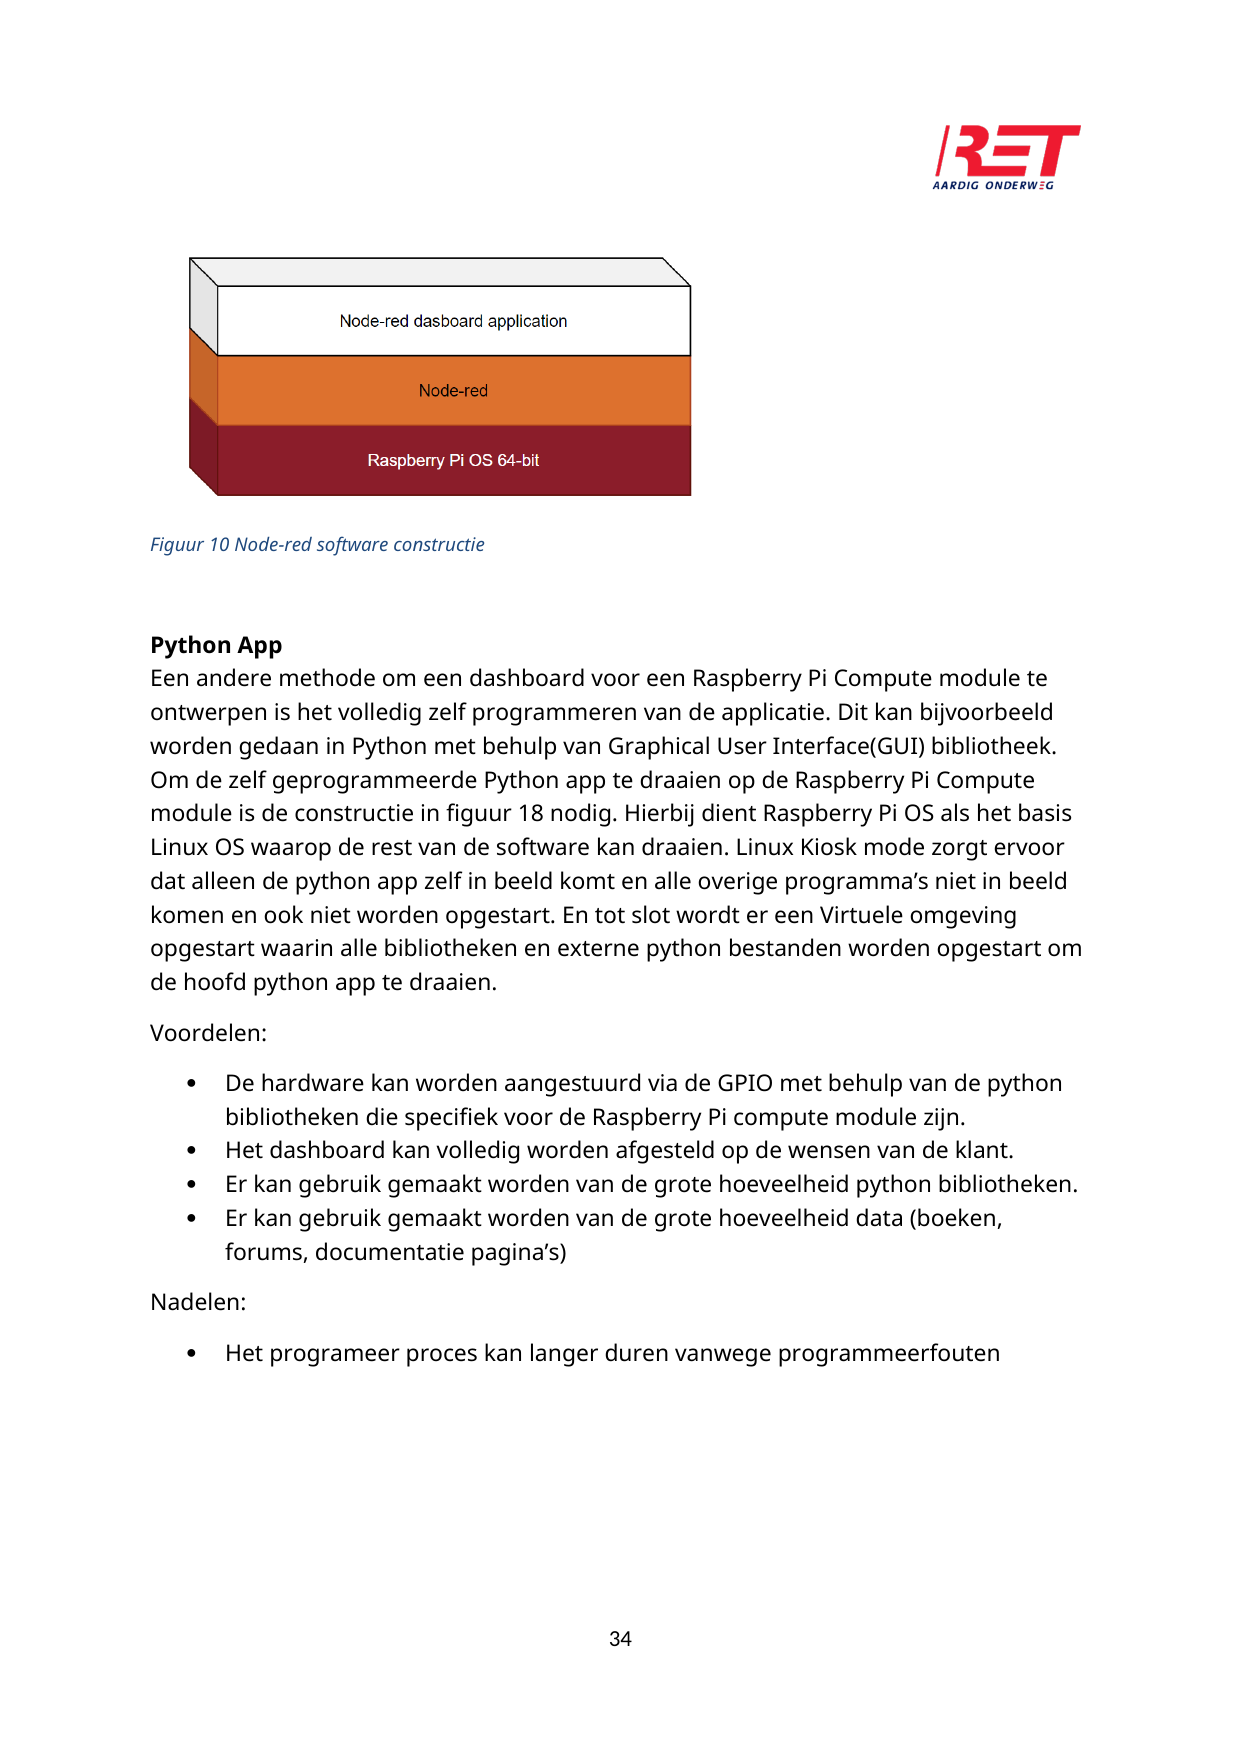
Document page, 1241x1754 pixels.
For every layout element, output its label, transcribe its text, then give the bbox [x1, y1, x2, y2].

picture [922, 73, 1091, 242]
text Python App Een andere methode om een dashboard voor een Raspberry Pi Compute module te ontwerpen is het volledig zelf programmeren van de applicatie. Dit kan bijvoorbeeld worden gedaan in Python met behulp van Graphical User Interface(GUI) bibliotheek. Om de zelf geprogrammeerde Python app te draaien op de Raspberry Pi Compute module is de constructie in figuur 18 nodig. Hierbij dient Raspberry Pi OS als het basis Linux OS waarop de rest van de software kan draaien. Linux Kiosk mode zorgt ervoor dat alleen de python app zelf in beeld komt en alle overige programma’s niet in beeld komen en ook niet worden opgestart. En tot slot wordt er een Virtuele omgeving opgestart waarin alle bibliotheken en externe python bestanden worden opgestart om de hoofd python app te draaien. [150, 628, 1090, 997]
text Figuur 10 Node-red software constructie [150, 532, 1090, 557]
list Er kan gebruik gemaakt worden van de grote hoeveelheid data (boeken, forums, documentatie pagina’s) [187, 1202, 1090, 1267]
list Er kan gebruik gemaakt worden van de grote hoeveelheid python bibliotheken. [187, 1168, 1090, 1199]
list Het programeer proces kan langer duren vanwege programmeerfouten [187, 1336, 1090, 1368]
text Nadelen: [150, 1286, 1090, 1317]
picture [150, 241, 705, 513]
list De hardware kan worden aangestuurd via de GPIO met behulp van de python bibliotheken die specifiek voor de Raspberry Pi compute module zijn. [187, 1067, 1090, 1132]
list Het dashboard kan volledig worden afgesteld op de wensen van de klant. [187, 1134, 1090, 1166]
text Voordelen: [150, 1016, 1090, 1048]
